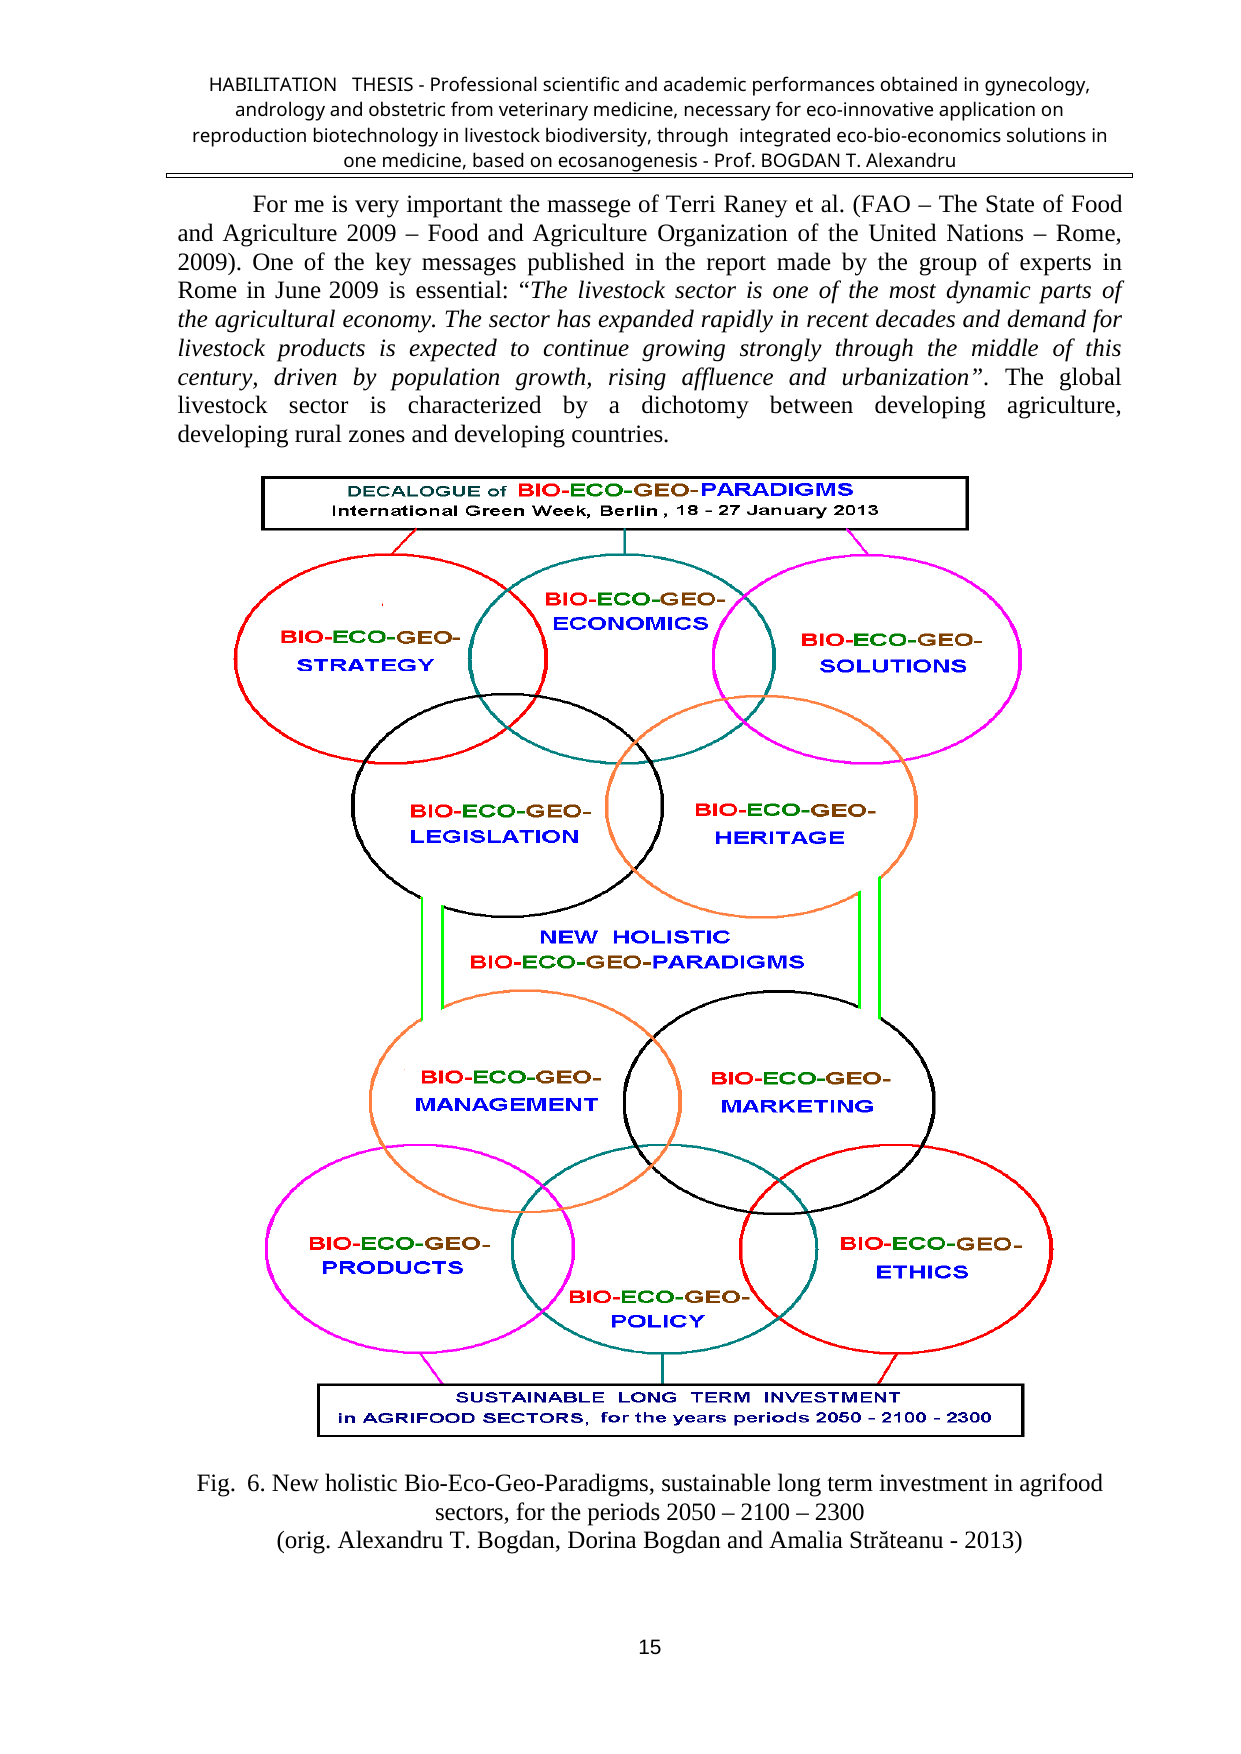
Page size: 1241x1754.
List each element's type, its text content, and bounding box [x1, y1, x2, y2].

picture [223, 476, 1064, 1440]
text For me is very important the massege of Terri Raney et al. (FAO – The State of Food and Agriculture 2009 – Food and Agriculture Organization of the United Nations – Rome, 2009). One of the key messages published in the report made by the group of experts in Rome in June 2009 is essential: “The livestock sector is one of the most dynamic parts of the agricultural economy. The sector has expanded rapidly in recent decades and demand for livestock products is expected to continue growing strongly through the middle of this century, driven by population growth, rising affluence and urbanization”. The global livestock sector is characterized by a dichotomy between developing agriculture, developing rural zones and developing countries. [177, 189, 1122, 448]
text (orig. Alexandru T. Bogdan, Dorina Bogdan and Amalia Străteanu - 2013) [177, 1525, 1122, 1554]
text Fig. 6. New holistic Bio-Eco-Geo-Paradigms, sustainable long term investment in agrifood sectors, for the periods 2050 – 2100 – 2300 [177, 1468, 1122, 1525]
